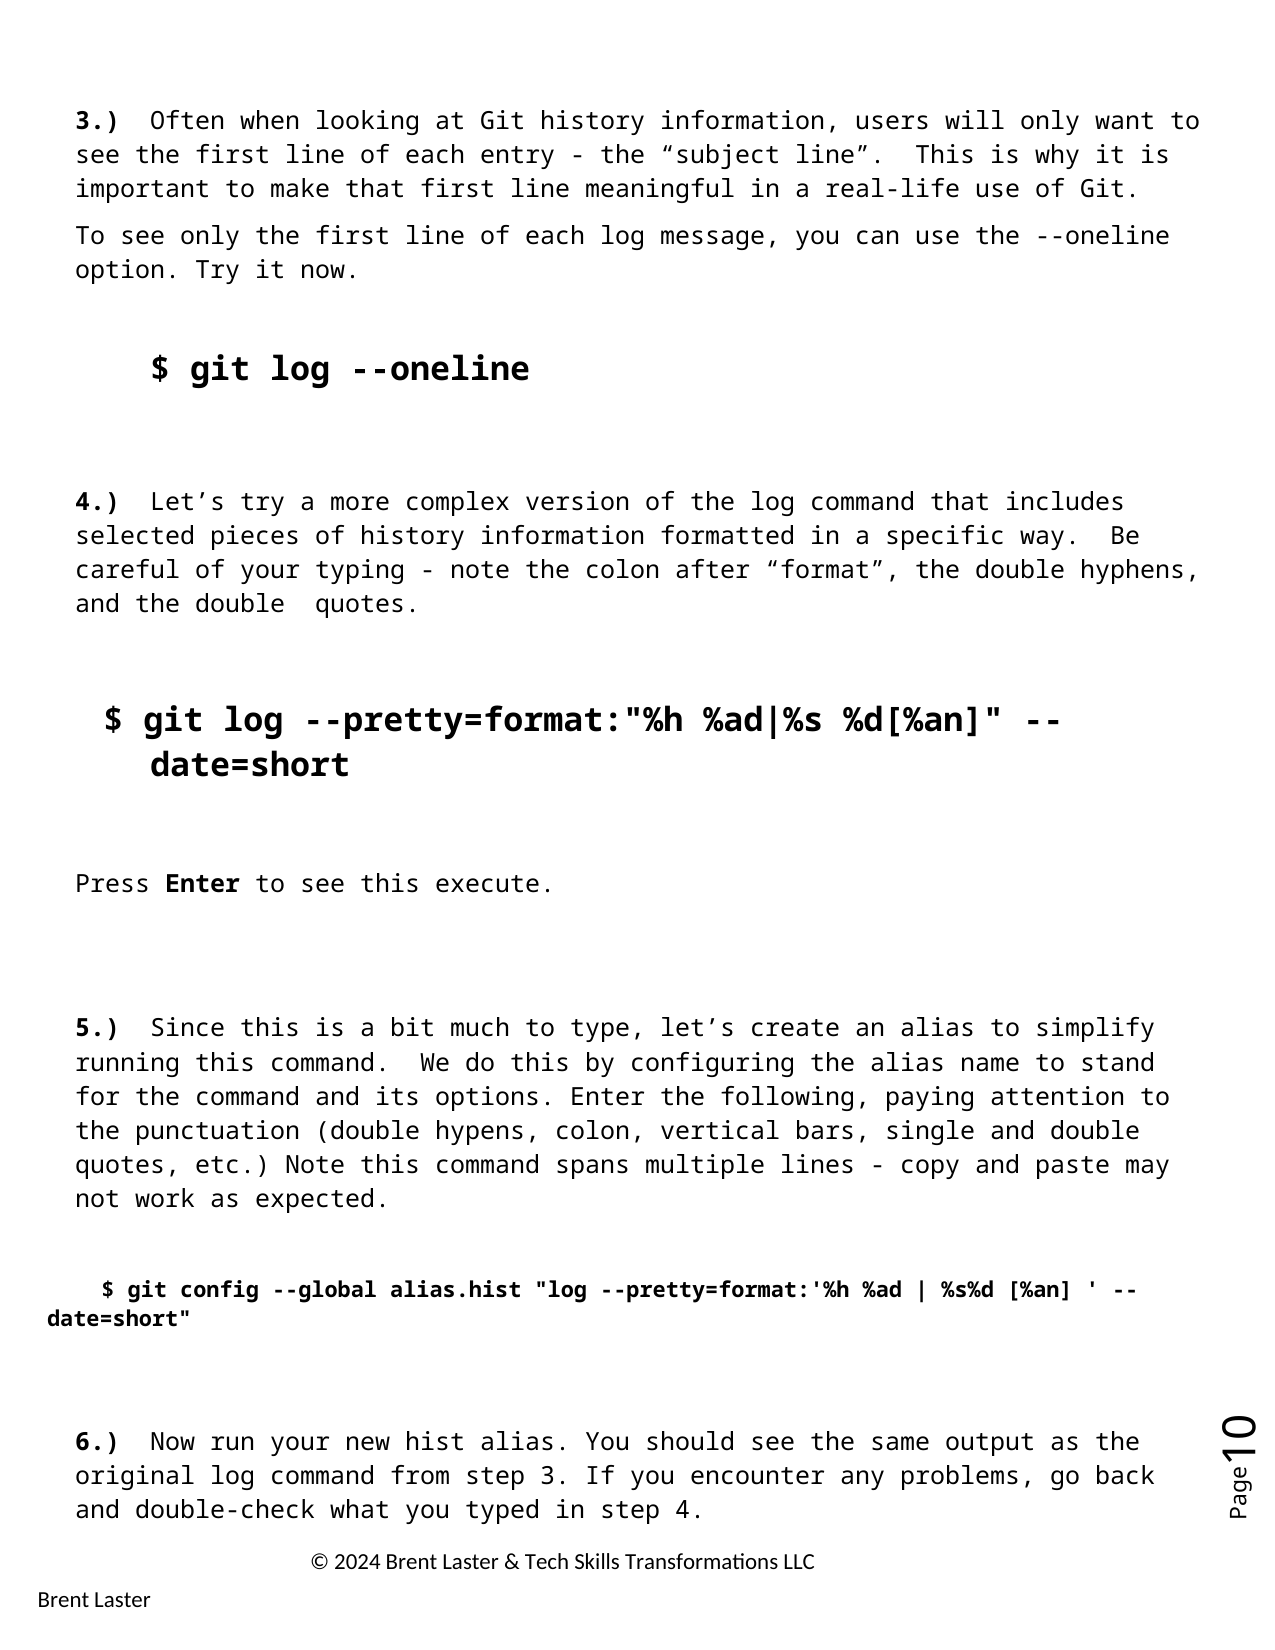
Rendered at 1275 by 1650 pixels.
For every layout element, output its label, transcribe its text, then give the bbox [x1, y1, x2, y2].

text $ git log --pretty=format:"%h %ad|%s %d[%an]" --date=short [103, 696, 1200, 787]
text 4.) Let’s try a more complex version of the log command that includes selected pieces of history information formatted in a specific way. Be careful of your typing - note the colon after “format”, the double hyphens, and the double quotes. [75, 483, 1200, 620]
text $ git config --global alias.hist "log --pretty=format:'%h %ad | %s%d [%an] ' --date=short" [19, 1273, 1228, 1333]
text Press Enter to see this execute. [75, 866, 1200, 900]
text 5.) Since this is a bit much to type, let’s create an alias to simplify running this command. We do this by configuring the alias name to stand for the command and its options. Enter the following, paying attention to the punctuation (double hypens, colon, vertical bars, single and double quotes, etc.) Note this command spans multiple lines - copy and paste may not work as expected. [75, 1010, 1200, 1214]
text 3.) Often when looking at Git history information, users will only want to see the first line of each entry - the “subject line”. This is why it is important to make that first line meaningful in a real-life use of Git. [75, 103, 1200, 205]
text To see only the first line of each log message, you can use the --oneline option. Try it now. [75, 218, 1200, 286]
text 6.) Now run your new hist alias. You should see the same output as the original log command from step 3. If you encounter any problems, go back and double-check what you typed in step 4. [75, 1424, 1200, 1526]
text $ git log --oneline [150, 345, 1200, 390]
